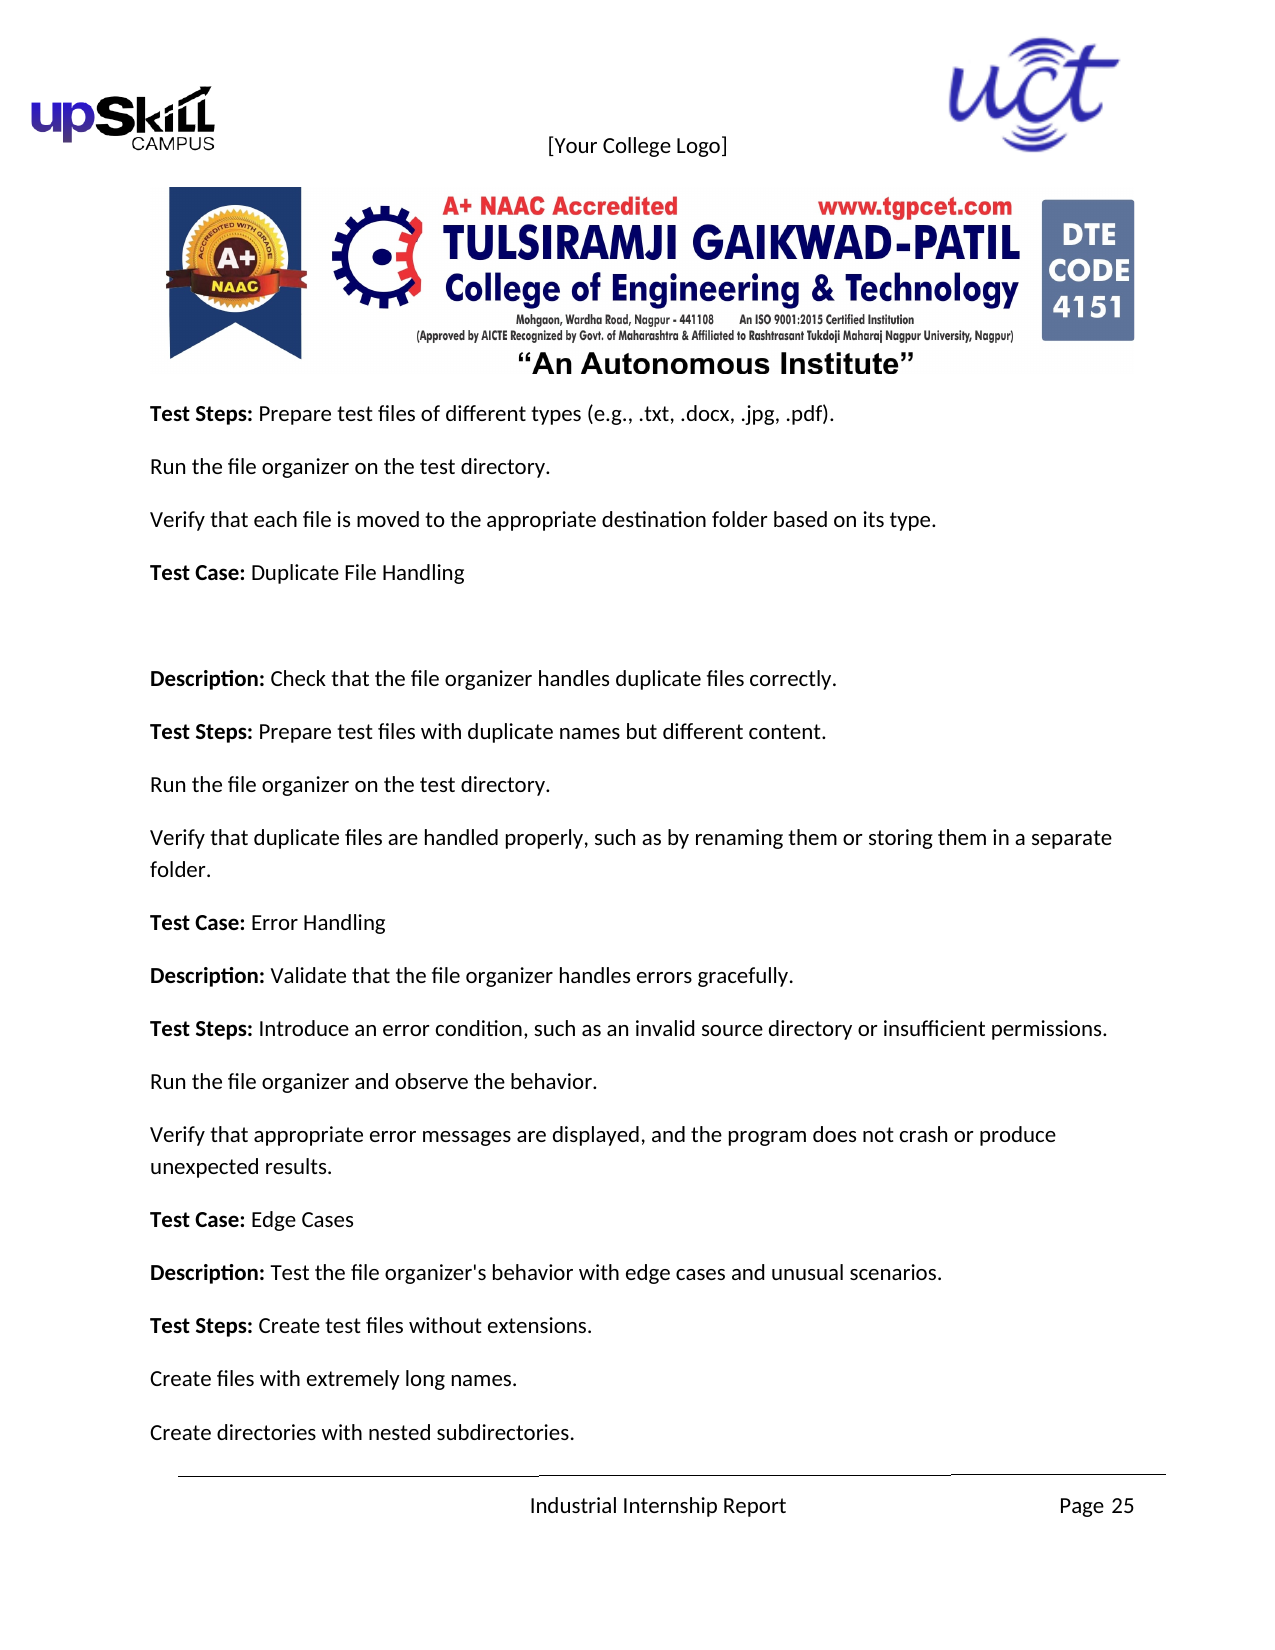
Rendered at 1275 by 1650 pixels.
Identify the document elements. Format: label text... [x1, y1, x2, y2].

text Verify that appropriate error messages are displayed, and the program does not crash or produce unexpected results. [150, 1120, 1134, 1181]
text Verify that duplicate files are handled properly, such as by renaming them or storing them in a separate folder. [150, 823, 1134, 883]
text Run the file organizer and observe the behavior. [150, 1067, 1134, 1095]
text Test Steps: Create test files without extensions. [150, 1312, 1134, 1339]
text Description: Check that the file organizer handles duplicate files correctly. [150, 664, 1134, 692]
picture [0, 73, 246, 154]
text Description: Validate that the file organizer handles errors gracefully. [150, 961, 1134, 989]
text Test Case: Error Handling [150, 908, 1134, 936]
text Description: Test the file organizer's behavior with edge cases and unusual scenarios. [150, 1258, 1134, 1287]
text Test Case: Duplicate File Handling [150, 558, 1134, 586]
text Test Steps: Introduce an error condition, such as an invalid source directory or insufficient permissions. [150, 1014, 1134, 1042]
text Run the file organizer on the test directory. [150, 770, 1134, 798]
text Create directories with nested subdirectories. [150, 1418, 1134, 1446]
picture [946, 28, 1125, 154]
text Create files with extremely long names. [150, 1364, 1134, 1393]
text Test Steps: Prepare test files of different types (e.g., .txt, .docx, .jpg, .pdf). [150, 399, 1134, 427]
picture [150, 187, 1135, 374]
text Test Steps: Prepare test files with duplicate names but different content. [150, 717, 1134, 745]
text Test Case: Edge Cases [150, 1206, 1134, 1233]
text Run the file organizer on the test directory. [150, 452, 1134, 480]
text Verify that each file is moved to the appropriate destination folder based on its type. [150, 505, 1134, 533]
